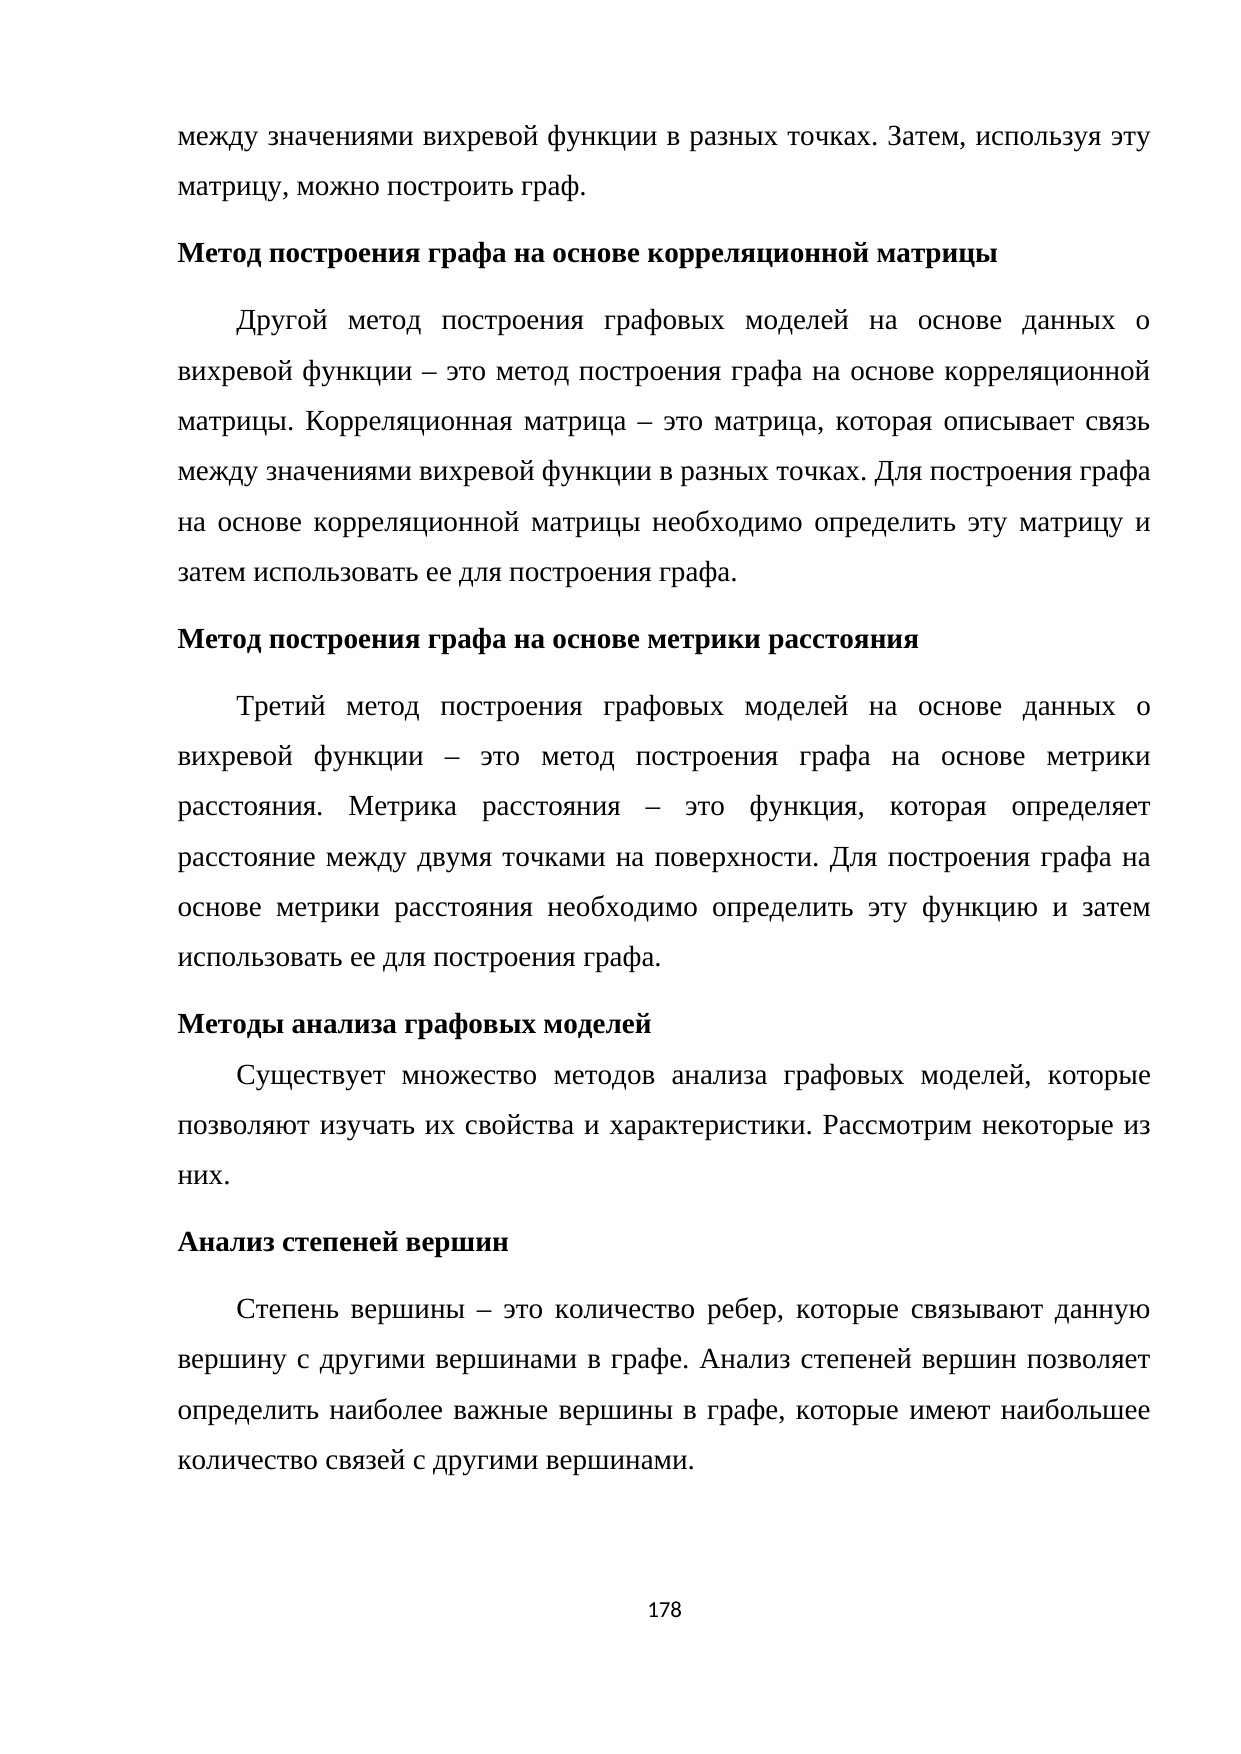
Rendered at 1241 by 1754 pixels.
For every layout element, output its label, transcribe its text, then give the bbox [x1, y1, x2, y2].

text Третий метод построения графовых моделей на основе данных о вихревой функции – это метод построения графа на основе метрики расстояния. Метрика расстояния – это функция, которая определяет расстояние между двумя точками на поверхности. Для построения графа на основе метрики расстояния необходимо определить эту функцию и затем использовать ее для построения графа. [177, 688, 1152, 973]
text Метод построения графа на основе корреляционной матрицы [177, 235, 1152, 269]
text Метод построения графа на основе метрики расстояния [177, 621, 1152, 654]
text Степень вершины – это количество ребер, которые связывают данную вершину с другими вершинами в графе. Анализ степеней вершин позволяет определить наиболее важные вершины в графе, которые имеют наибольшее количество связей с другими вершинами. [177, 1291, 1152, 1476]
text Анализ степеней вершин [177, 1224, 1152, 1258]
text Существует множество методов анализа графовых моделей, которые позволяют изучать их свойства и характеристики. Рассмотрим некоторые из них. [177, 1057, 1152, 1191]
text Другой метод построения графовых моделей на основе данных о вихревой функции – это метод построения графа на основе корреляционной матрицы. Корреляционная матрица – это матрица, которая описывает связь между значениями вихревой функции в разных точках. Для построения графа на основе корреляционной матрицы необходимо определить эту матрицу и затем использовать ее для построения графа. [177, 302, 1152, 587]
text Методы анализа графовых моделей [177, 1006, 1152, 1040]
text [177, 118, 1152, 202]
